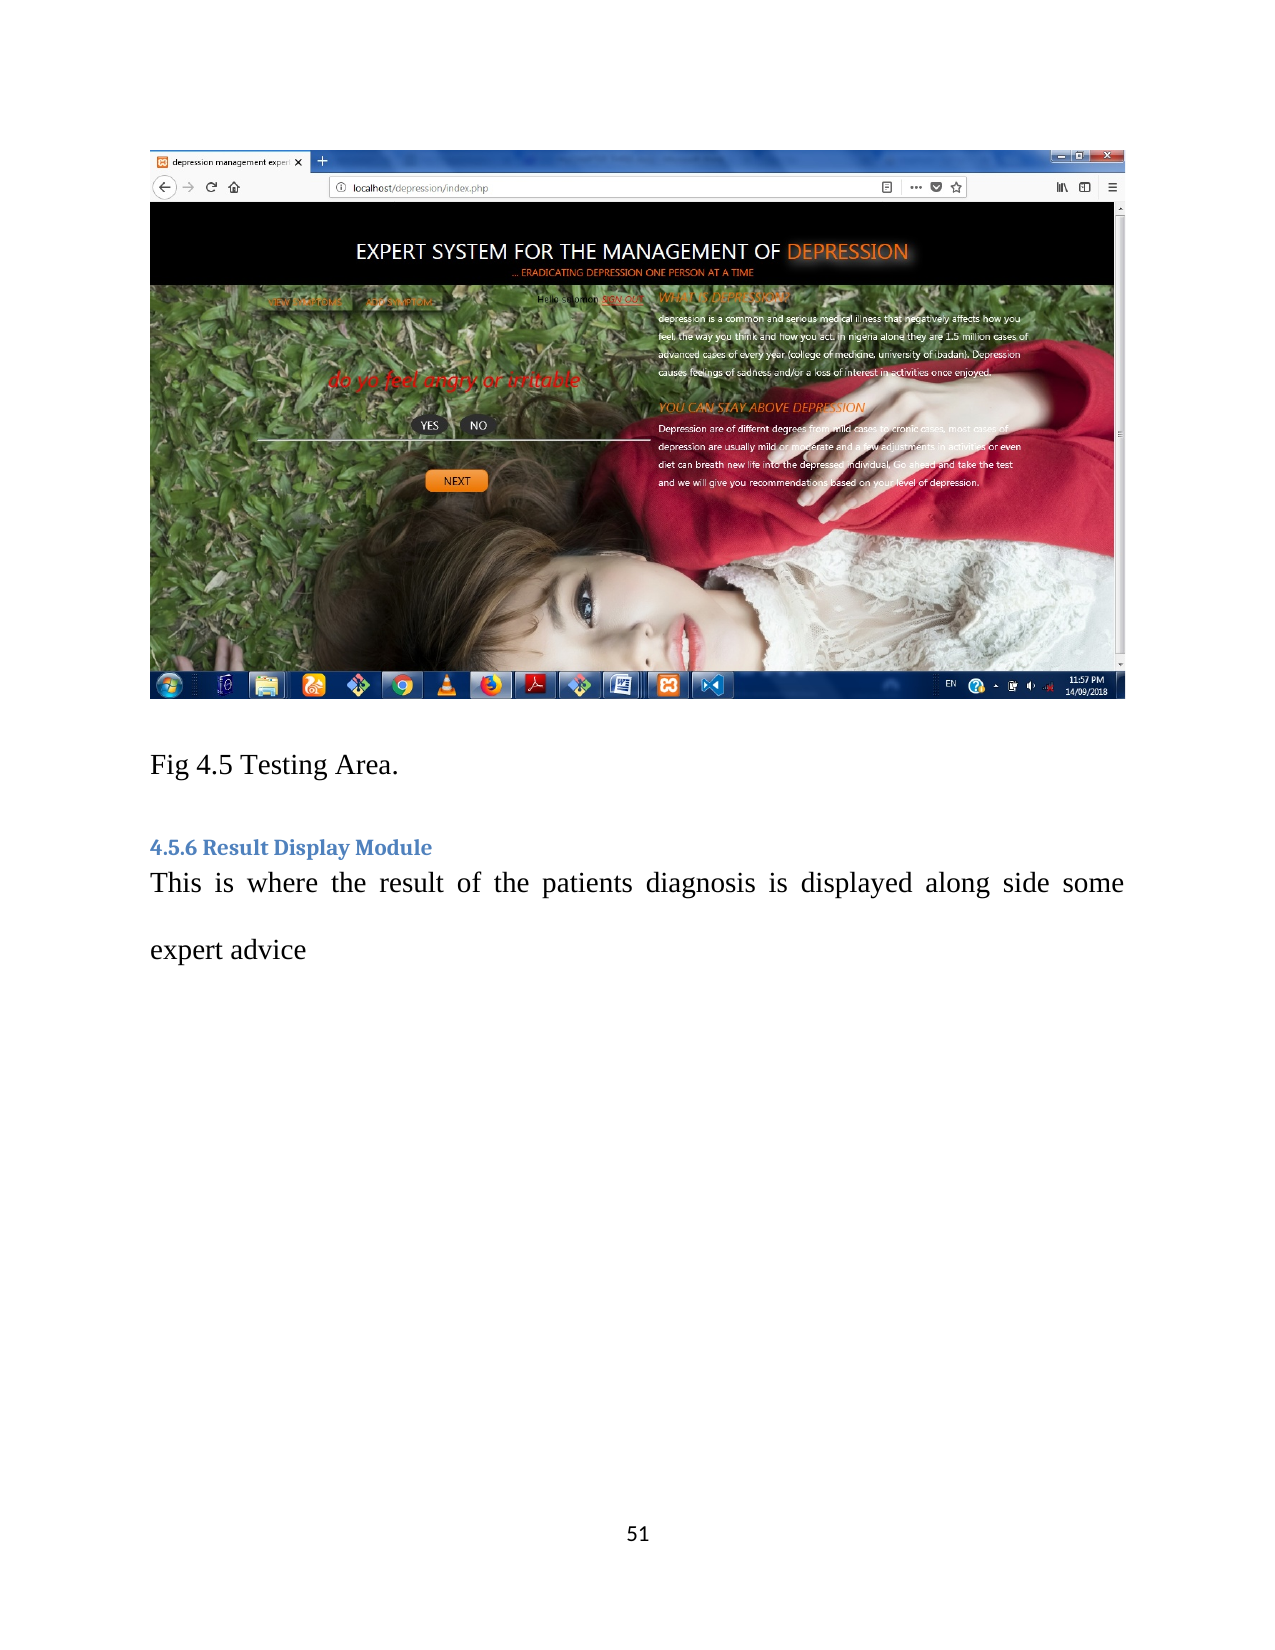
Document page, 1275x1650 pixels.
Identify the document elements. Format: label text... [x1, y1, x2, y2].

text This is where the result of the patients diagnosis is displayed along side some expert advice [150, 865, 1125, 966]
picture [150, 150, 1125, 699]
text Fig 4.5 Testing Area. [150, 747, 1125, 781]
subtitle 4.5.6 Result Display Module [150, 835, 1125, 861]
